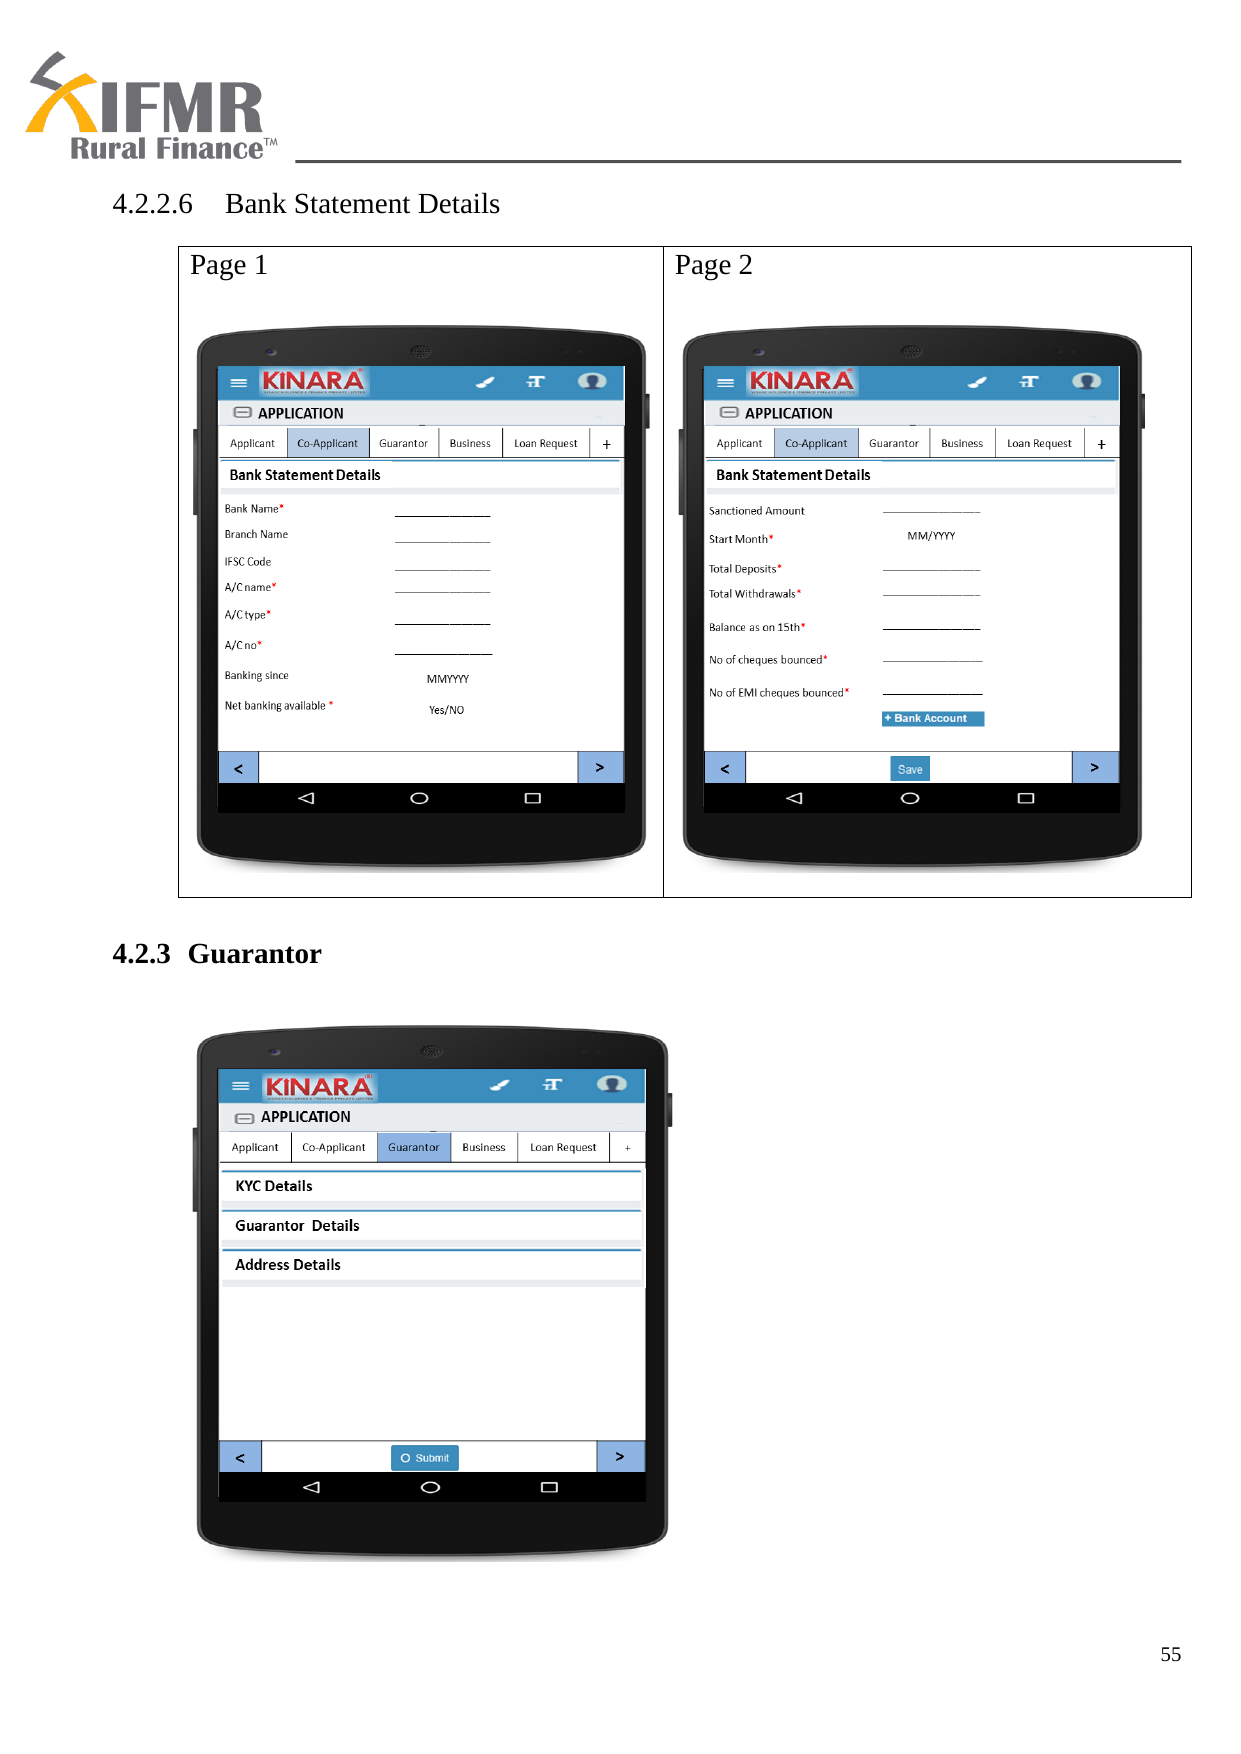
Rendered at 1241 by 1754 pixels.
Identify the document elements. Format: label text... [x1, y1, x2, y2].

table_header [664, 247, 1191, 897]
list Guarantor [112, 936, 1181, 970]
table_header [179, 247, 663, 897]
picture [18, 45, 284, 166]
picture [189, 324, 651, 873]
list Bank Statement Details [112, 187, 1181, 220]
picture [187, 1013, 675, 1562]
picture [674, 324, 1145, 873]
